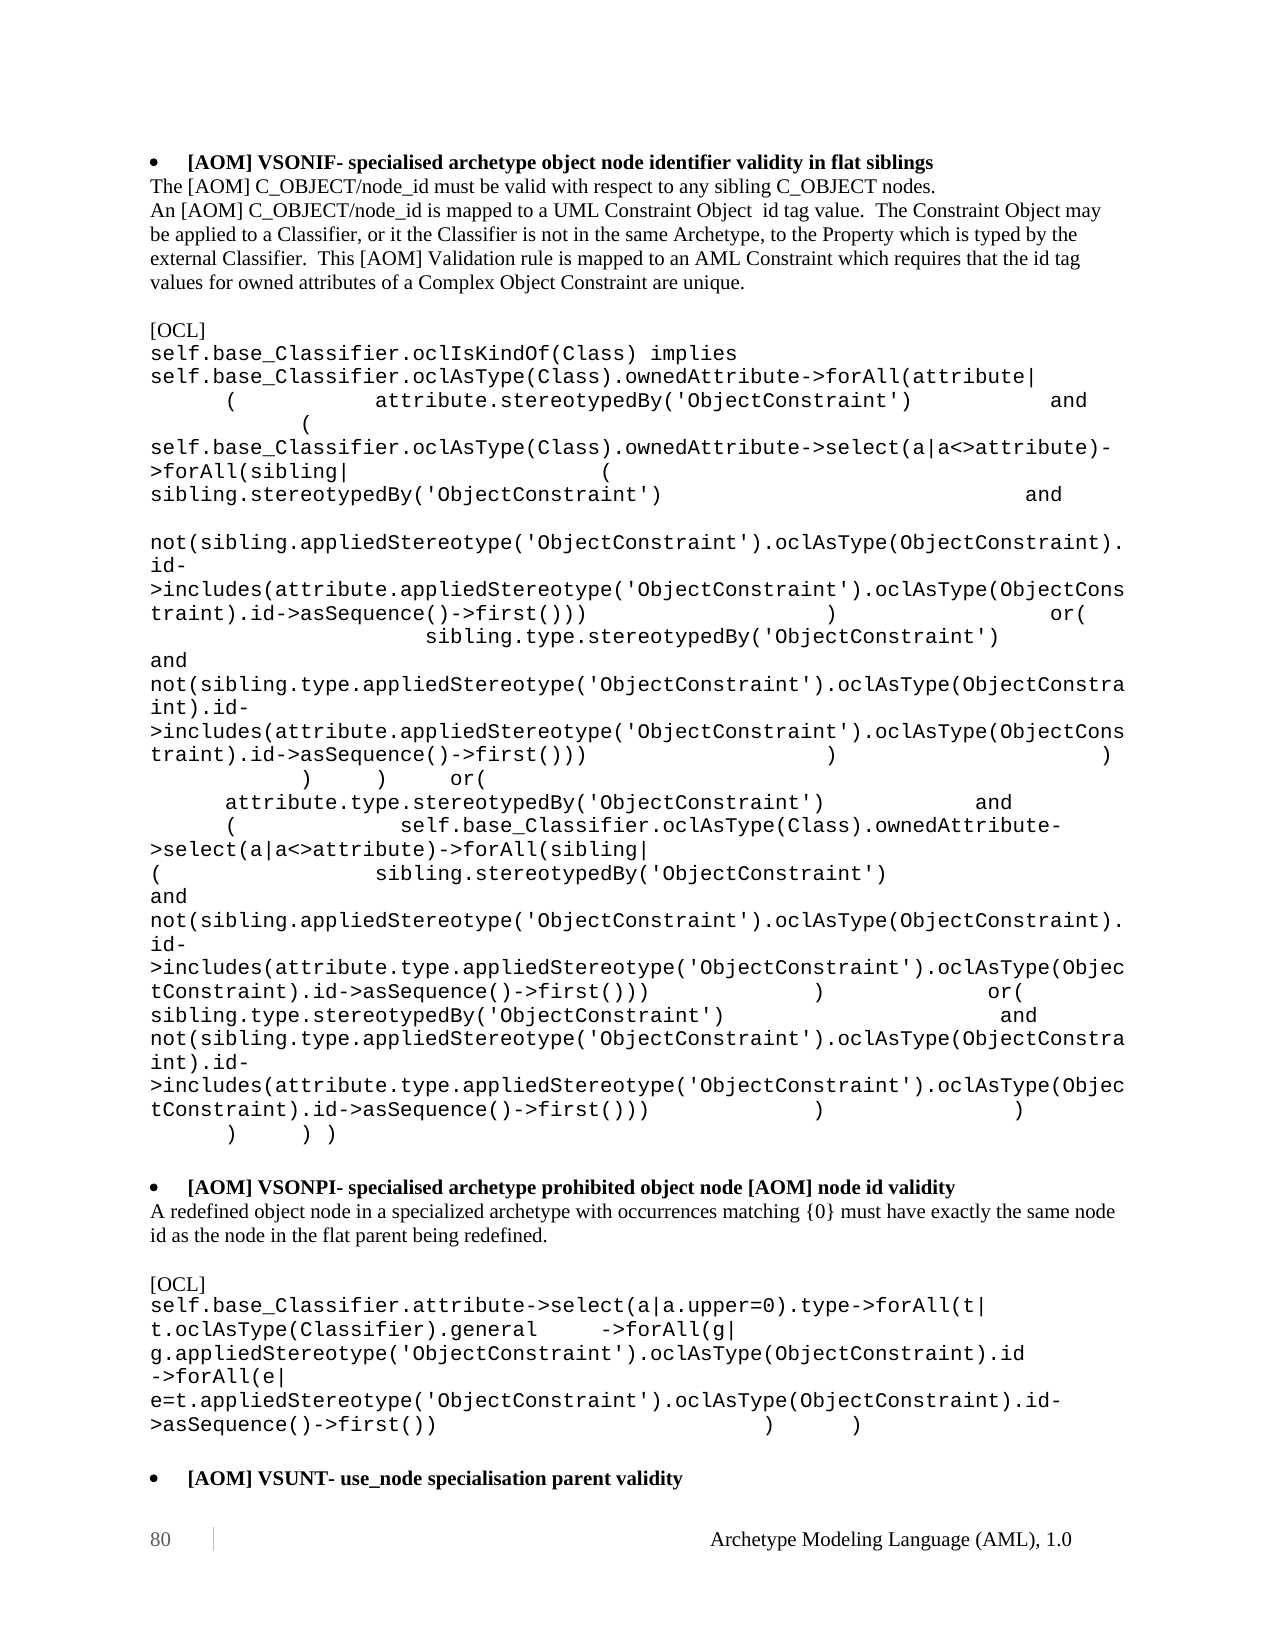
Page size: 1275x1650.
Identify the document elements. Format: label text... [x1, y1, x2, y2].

text An [AOM] C_OBJECT/node_id is mapped to a UML Constraint Object id tag value. The Constraint Object may be applied to a Classifier, or it the Classifier is not in the same Archetype, to the Property which is typed by the external Classifier. This [AOM] Validation rule is mapped to an AML Constraint which requires that the id tag values for owned attributes of a Complex Object Constraint are unique. [150, 198, 1125, 294]
text self.base_Classifier.attribute->select(a|a.upper=0).type->forAll(t| t.oclAsType(Classifier).general ->forAll(g|g.appliedStereotype('ObjectConstraint').oclAsType(ObjectConstraint).id ->forAll(e|e=t.appliedStereotype('ObjectConstraint').oclAsType(ObjectConstraint).id->asSequence()->first()) ) ) [150, 1296, 1125, 1437]
list [AOM] VSONIF- specialised archetype object node identifier validity in flat siblings [150, 150, 1125, 174]
list [AOM] VSONPI- specialised archetype prohibited object node [AOM] node id validity [150, 1175, 1125, 1199]
list [AOM] VSUNT- use_node specialisation parent validity [150, 1466, 1125, 1490]
text [OCL] [150, 318, 1125, 342]
text The [AOM] C_OBJECT/node_id must be valid with respect to any sibling C_OBJECT nodes. [150, 174, 1125, 198]
text [OCL] [150, 1271, 1125, 1296]
text self.base_Classifier.oclIsKindOf(Class) implies self.base_Classifier.oclAsType(Class).ownedAttribute->forAll(attribute| ( attribute.stereotypedBy('ObjectConstraint') and ( self.base_Classifier.oclAsType(Class).ownedAttribute->select(a|a<>attribute)->forAll(sibling| ( sibling.stereotypedBy('ObjectConstraint') and not(sibling.appliedStereotype('ObjectConstraint').oclAsType(ObjectConstraint).id->includes(attribute.appliedStereotype('ObjectConstraint').oclAsType(ObjectConstraint).id->asSequence()->first())) ) or( sibling.type.stereotypedBy('ObjectConstraint') and not(sibling.type.appliedStereotype('ObjectConstraint').oclAsType(ObjectConstraint).id->includes(attribute.appliedStereotype('ObjectConstraint').oclAsType(ObjectConstraint).id->asSequence()->first())) ) ) ) ) or( attribute.type.stereotypedBy('ObjectConstraint') and ( self.base_Classifier.oclAsType(Class).ownedAttribute->select(a|a<>attribute)->forAll(sibling| ( sibling.stereotypedBy('ObjectConstraint') and not(sibling.appliedStereotype('ObjectConstraint').oclAsType(ObjectConstraint).id->includes(attribute.type.appliedStereotype('ObjectConstraint').oclAsType(ObjectConstraint).id->asSequence()->first())) ) or( sibling.type.stereotypedBy('ObjectConstraint') and not(sibling.type.appliedStereotype('ObjectConstraint').oclAsType(ObjectConstraint).id->includes(attribute.type.appliedStereotype('ObjectConstraint').oclAsType(ObjectConstraint).id->asSequence()->first())) ) ) ) ) ) [150, 342, 1125, 1146]
text A redefined object node in a specialized archetype with occurrences matching {0} must have exactly the same node id as the node in the flat parent being redefined. [150, 1199, 1125, 1247]
